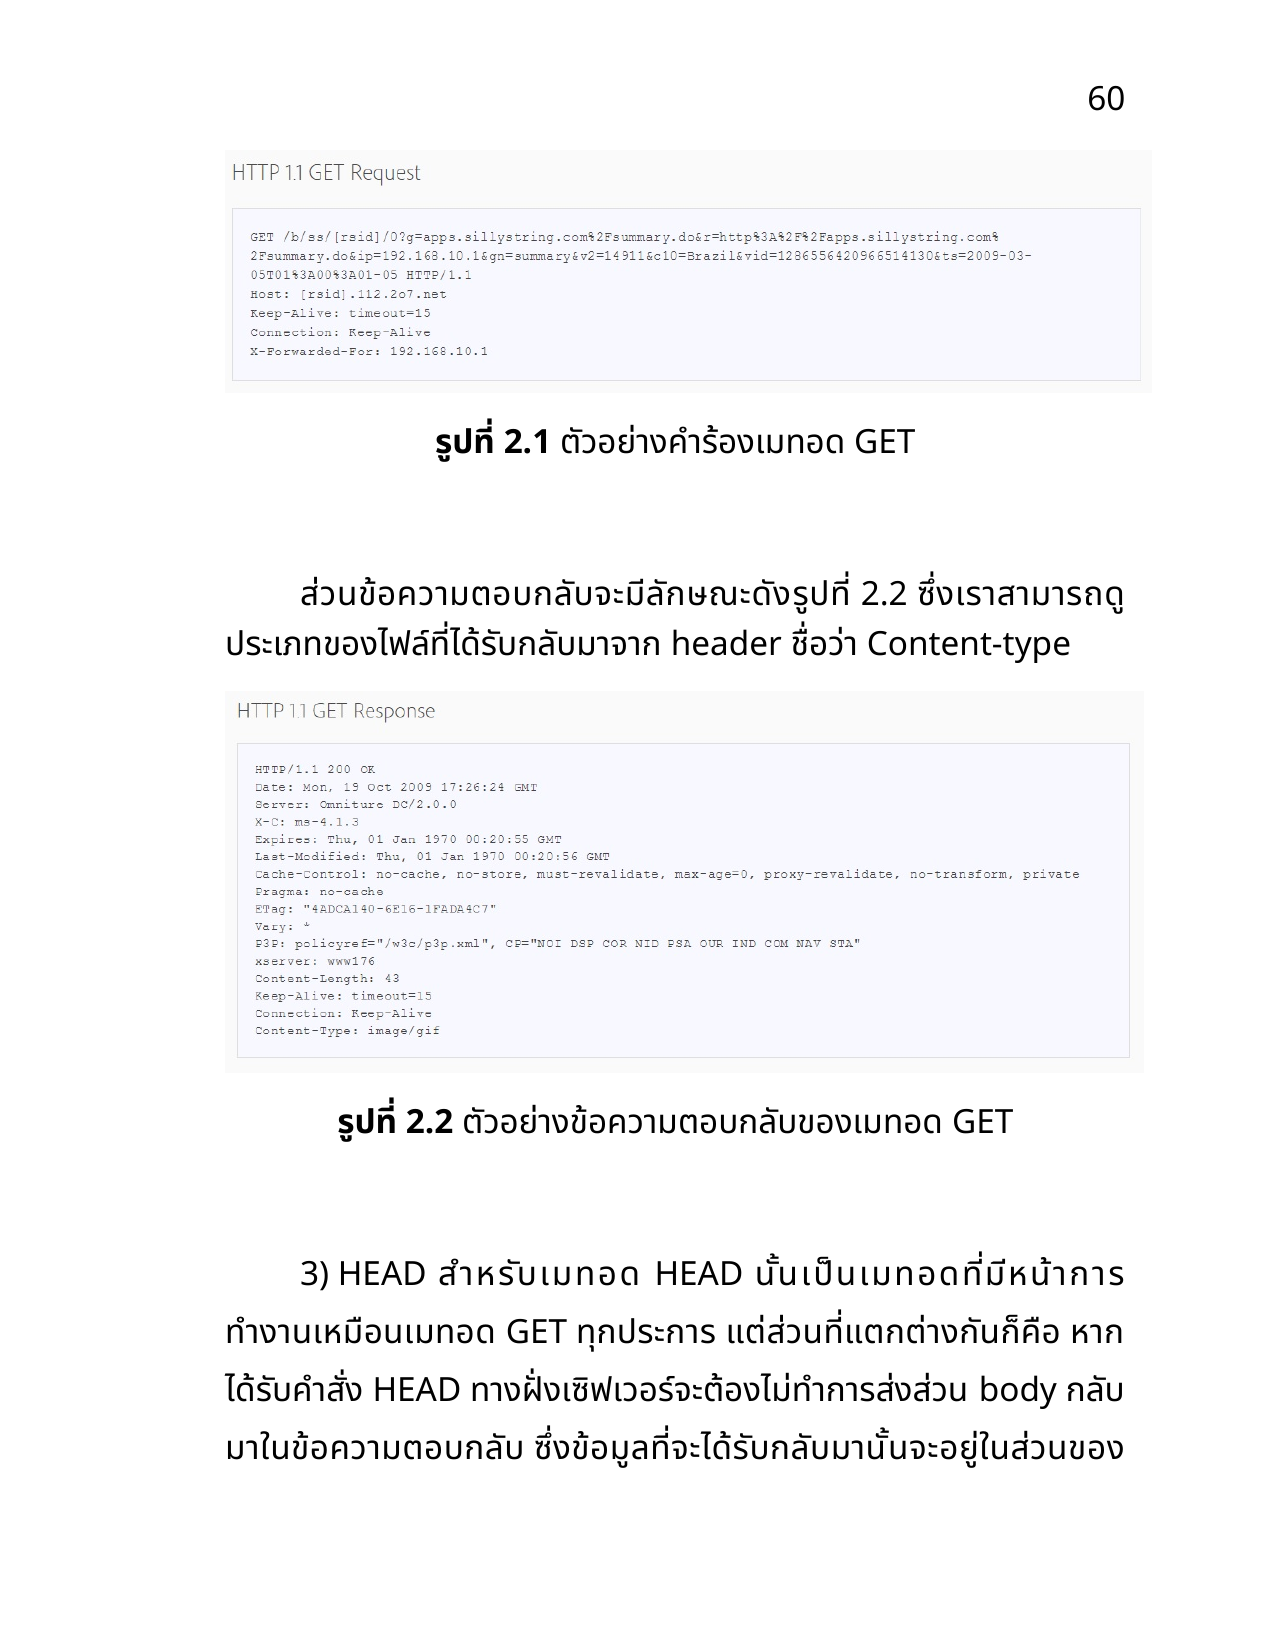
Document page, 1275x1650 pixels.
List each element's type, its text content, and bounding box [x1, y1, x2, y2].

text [225, 1249, 1125, 1474]
picture [225, 150, 1152, 393]
picture [225, 691, 1144, 1073]
text ตัวอย่างคำร้องเมทอด GET [225, 418, 1125, 468]
text ส่วนข้อความตอบกลับจะมีลักษณะดังรูปที่ 2.33 ซึ่งเราสามารถดูประเภทของไฟล์ที่ได้รับกลับมาจาก header ชื่อว่า Content-type [225, 569, 1125, 671]
text ตัวอย่างข้อความตอบกลับของเมทอด GET [225, 1097, 1125, 1148]
